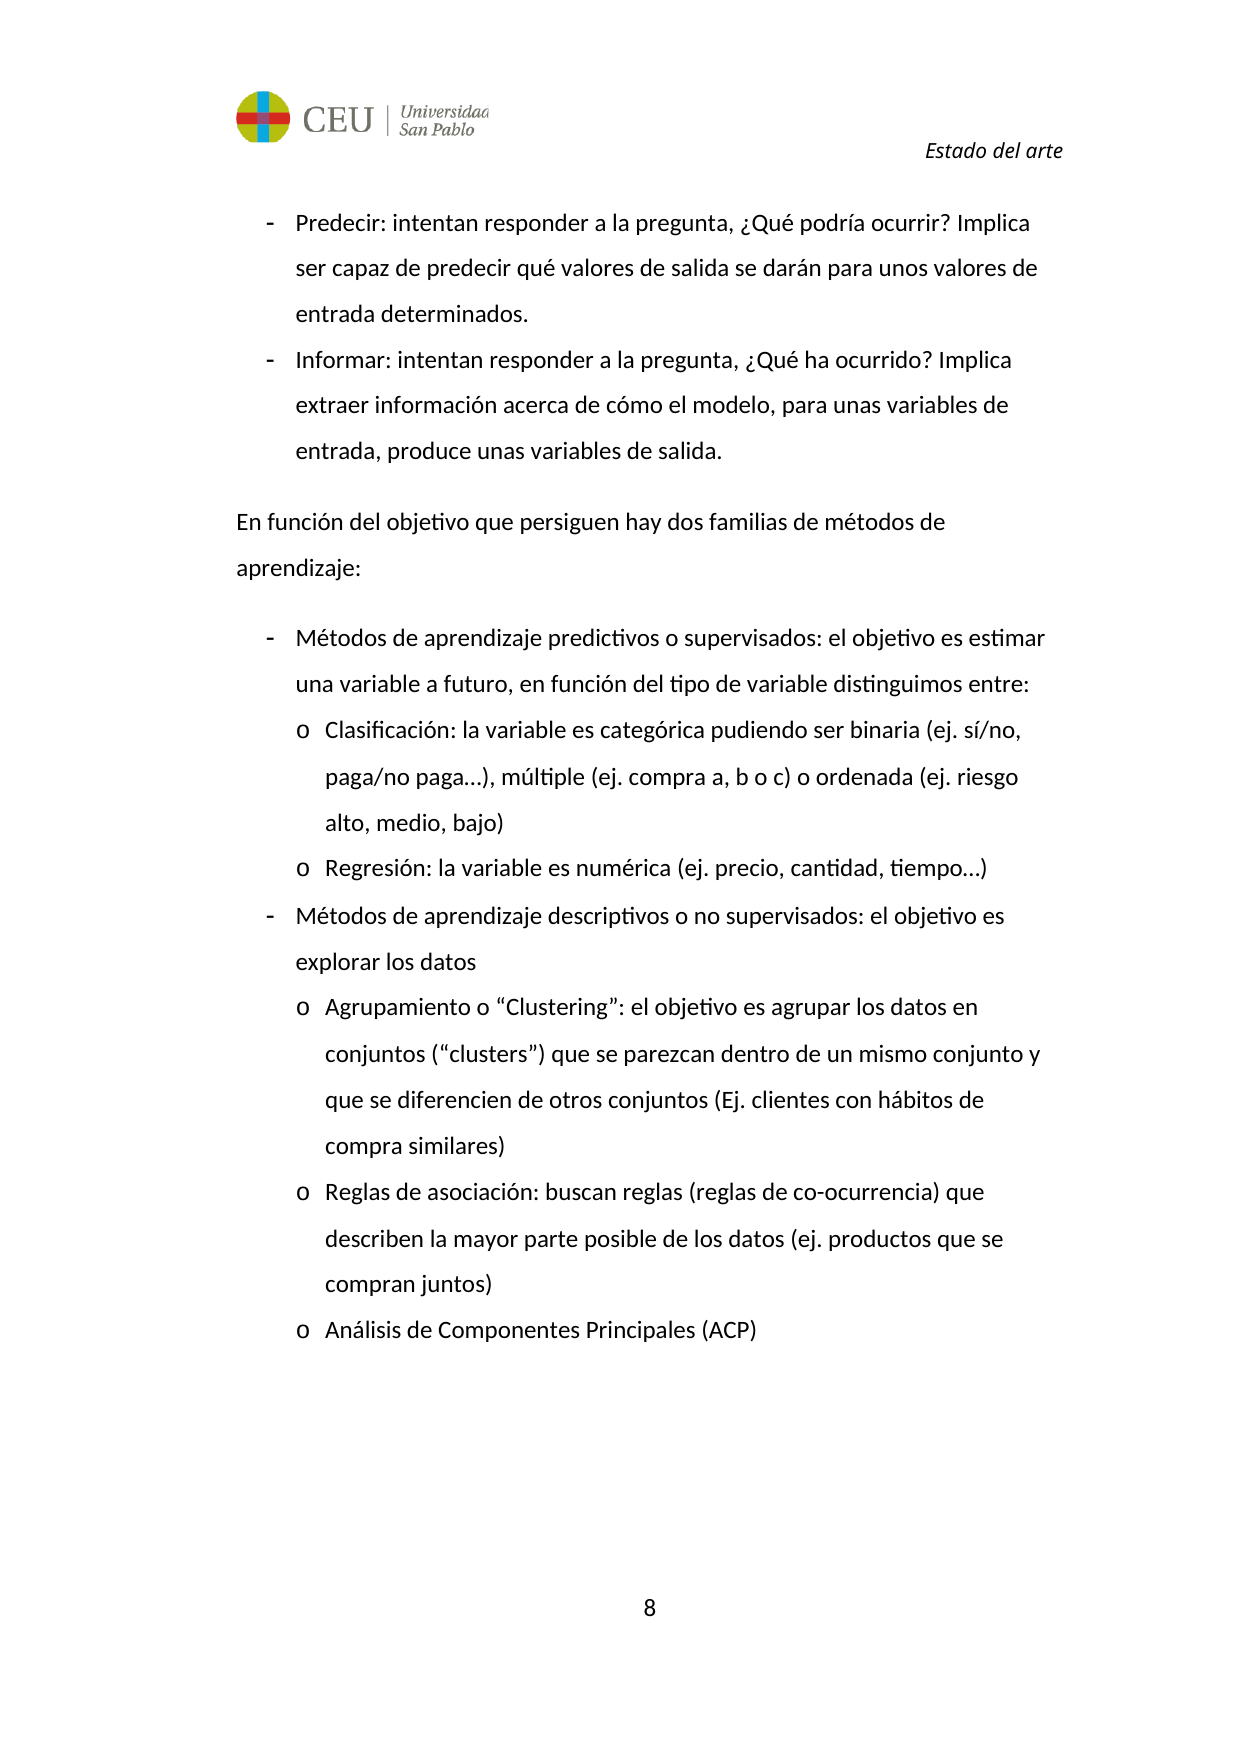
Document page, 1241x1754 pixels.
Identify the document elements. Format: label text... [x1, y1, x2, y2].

picture [235, 89, 489, 143]
list Agrupamiento o “Clustering”: el objetivo es agrupar los datos en conjuntos (“clusters”) que se parezcan dentro de un mismo conjunto y que se diferencien de otros conjuntos (Ej. clientes con hábitos de compra similares) [295, 992, 1063, 1161]
text En función del objetivo que persiguen hay dos familias de métodos de aprendizaje: [236, 506, 1063, 582]
list Reglas de asociación: buscan reglas (reglas de co-ocurrencia) que describen la mayor parte posible de los datos (ej. productos que se compran juntos) [295, 1176, 1063, 1299]
list Clasificación: la variable es categórica pudiendo ser binaria (ej. sí/no, paga/no paga…), múltiple (ej. compra a, b o c) o ordenada (ej. riesgo alto, medio, bajo) [295, 714, 1063, 837]
list Regresión: la variable es numérica (ej. precio, cantidad, tiempo…) [295, 852, 1063, 884]
list Predecir: intentan responder a la pregunta, ¿Qué podría ocurrir? Implica ser capaz de predecir qué valores de salida se darán para unos valores de entrada determinados. [266, 207, 1063, 329]
list Informar: intentan responder a la pregunta, ¿Qué ha ocurrido? Implica extraer información acerca de cómo el modelo, para unas variables de entrada, produce unas variables de salida. [266, 344, 1063, 466]
list Análisis de Componentes Principales (ACP) [295, 1314, 1063, 1346]
list Métodos de aprendizaje descriptivos o no supervisados: el objetivo es explorar los datos [266, 900, 1063, 976]
list Métodos de aprendizaje predictivos o supervisados: el objetivo es estimar una variable a futuro, en función del tipo de variable distinguimos entre: [266, 623, 1063, 699]
